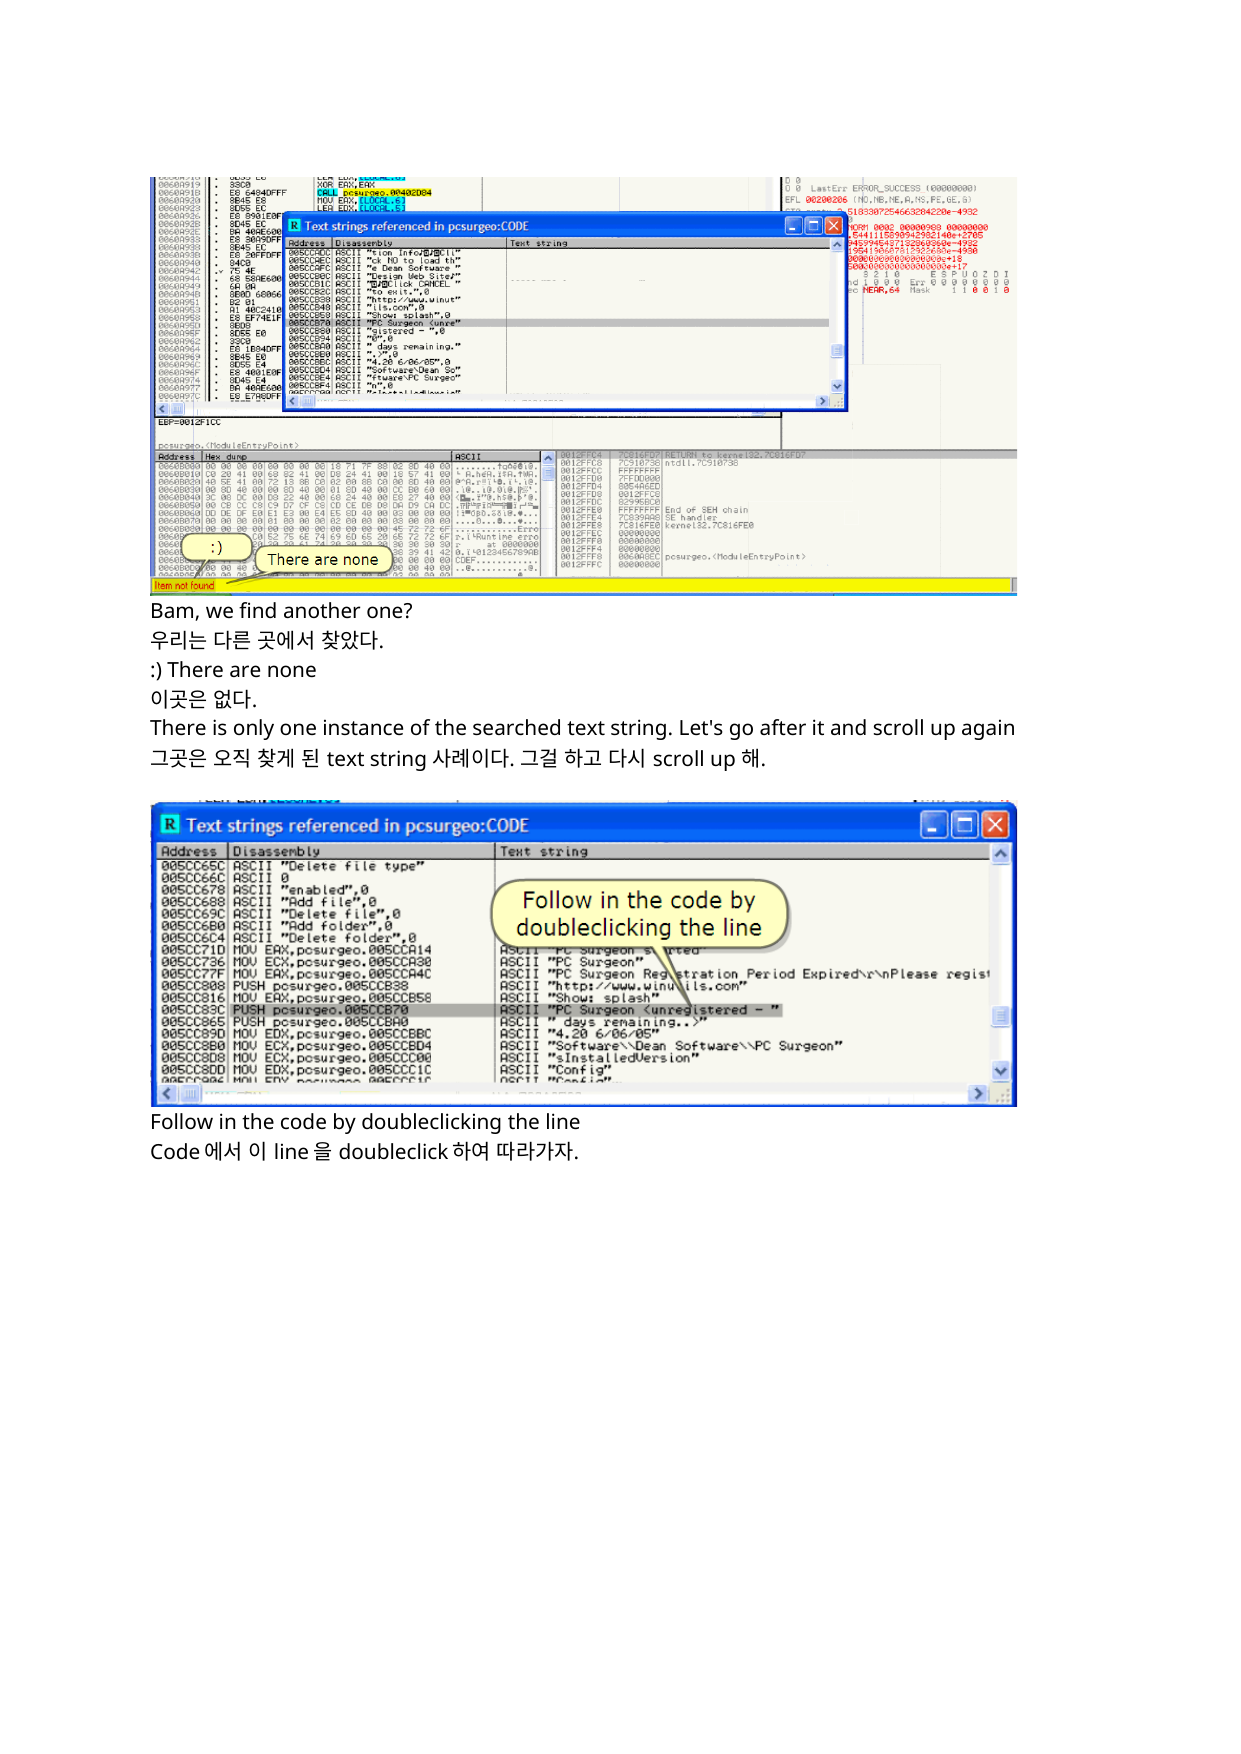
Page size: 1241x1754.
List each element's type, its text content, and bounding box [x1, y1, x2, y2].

text 이곳은 없다. [150, 683, 1090, 713]
picture [150, 800, 1018, 1107]
text Code에서 이 line을 doubleclick하여 따라가자. [150, 1135, 1090, 1166]
text :) There are none [150, 655, 1090, 683]
text There is only one instance of the searched text string. Let's go after it and scroll up again [150, 713, 1090, 742]
picture [150, 177, 1018, 596]
text Follow in the code by doubleclicking the line [150, 1107, 1090, 1135]
text 우리는 다른 곳에서 찾았다. [150, 624, 1090, 655]
text Bam, we find another one? [150, 596, 1090, 624]
text 그곳은 오직 찾게 된 text string 사례이다. 그걸 하고 다시 scroll up 해. [150, 742, 1090, 772]
